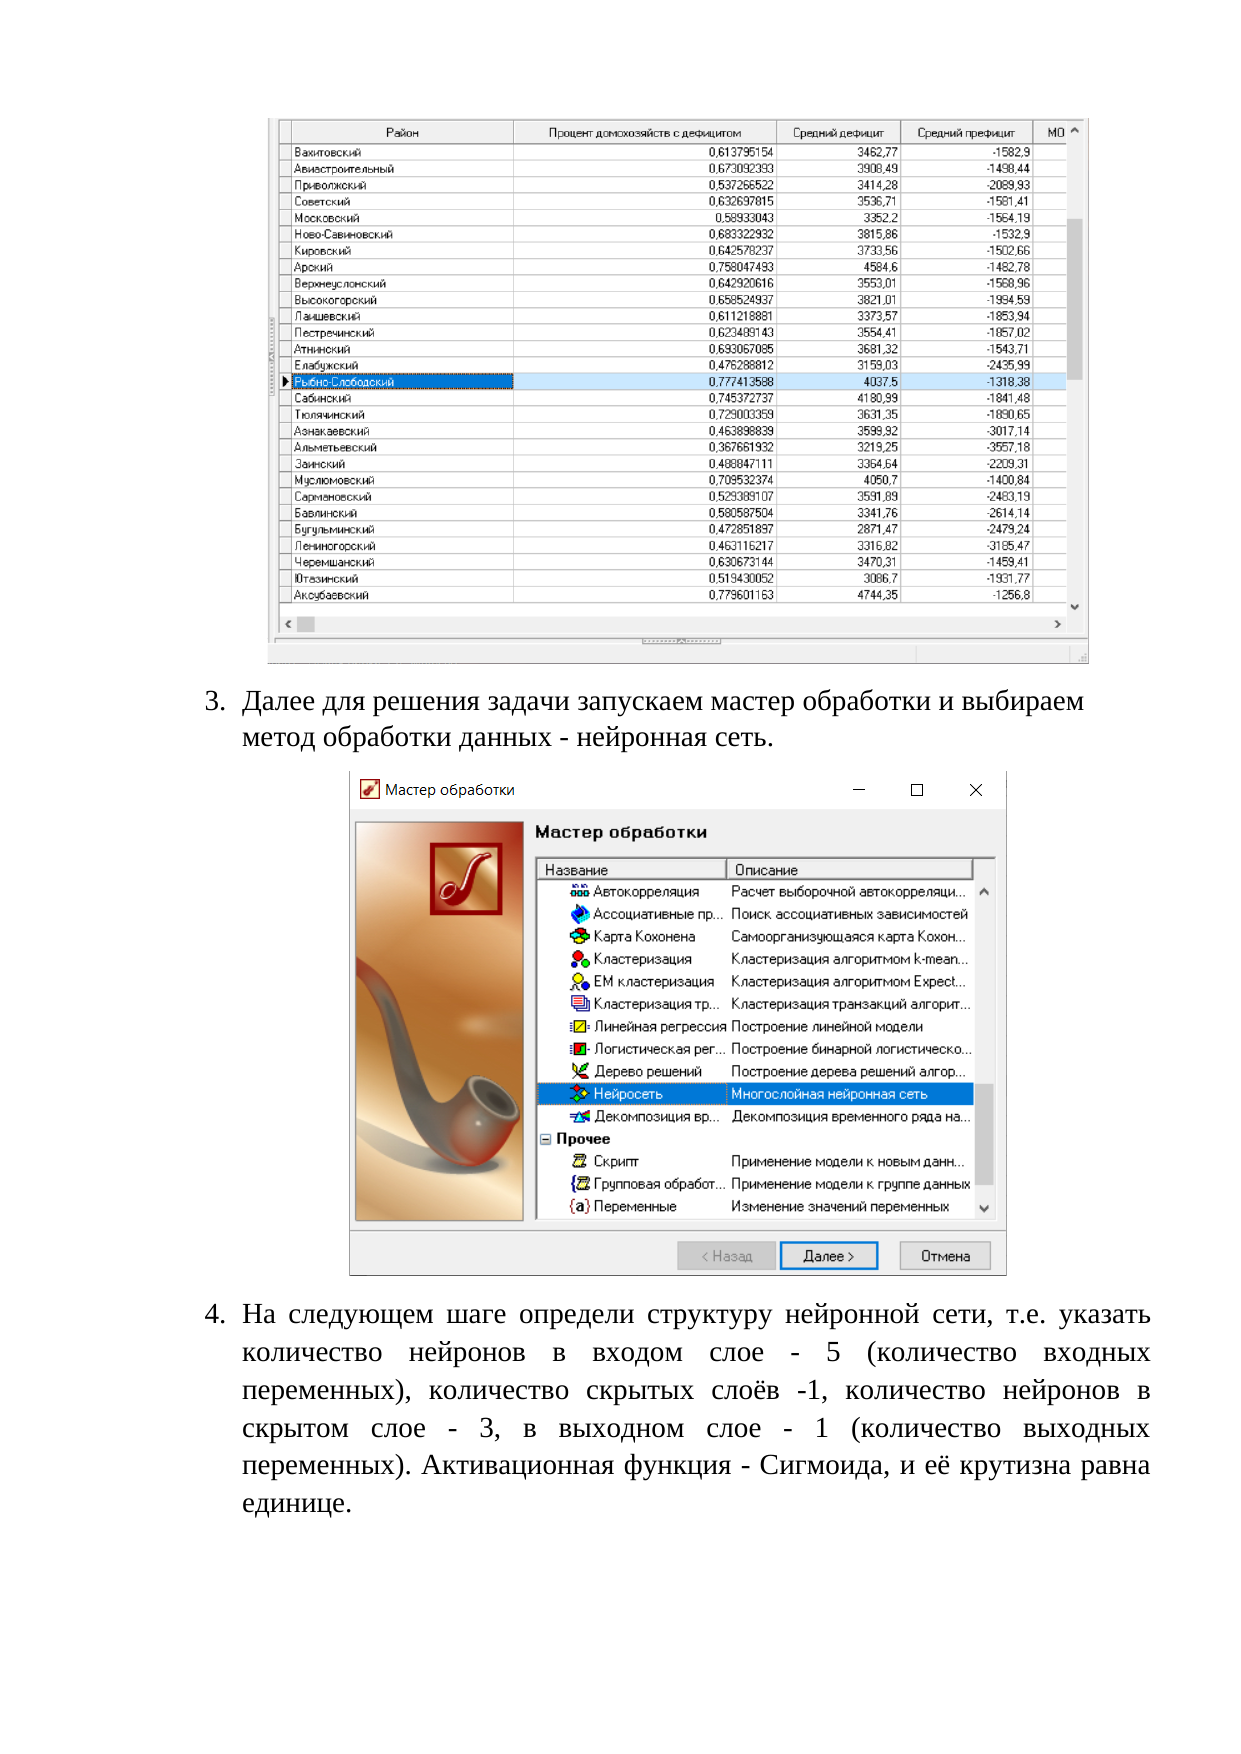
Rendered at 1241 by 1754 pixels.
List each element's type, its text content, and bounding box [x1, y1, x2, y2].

list Далее для решения задачи запускаем мастер обработки и выбираем метод обработки данных - нейронная сеть. [204, 683, 1152, 752]
picture [267, 118, 1089, 664]
picture [349, 771, 1007, 1276]
list На следующем шаге определи структуру нейронной сети, т.е. указать количество нейронов в входом слое - 5 (количество входных переменных), количество скрытых слоёв -1, количество нейронов в скрытом слое - 3, в выходном слое - 1 (количество выходных переменных). Активационная функция - Сигмоида, и её крутизна равна единице. [204, 1296, 1152, 1519]
